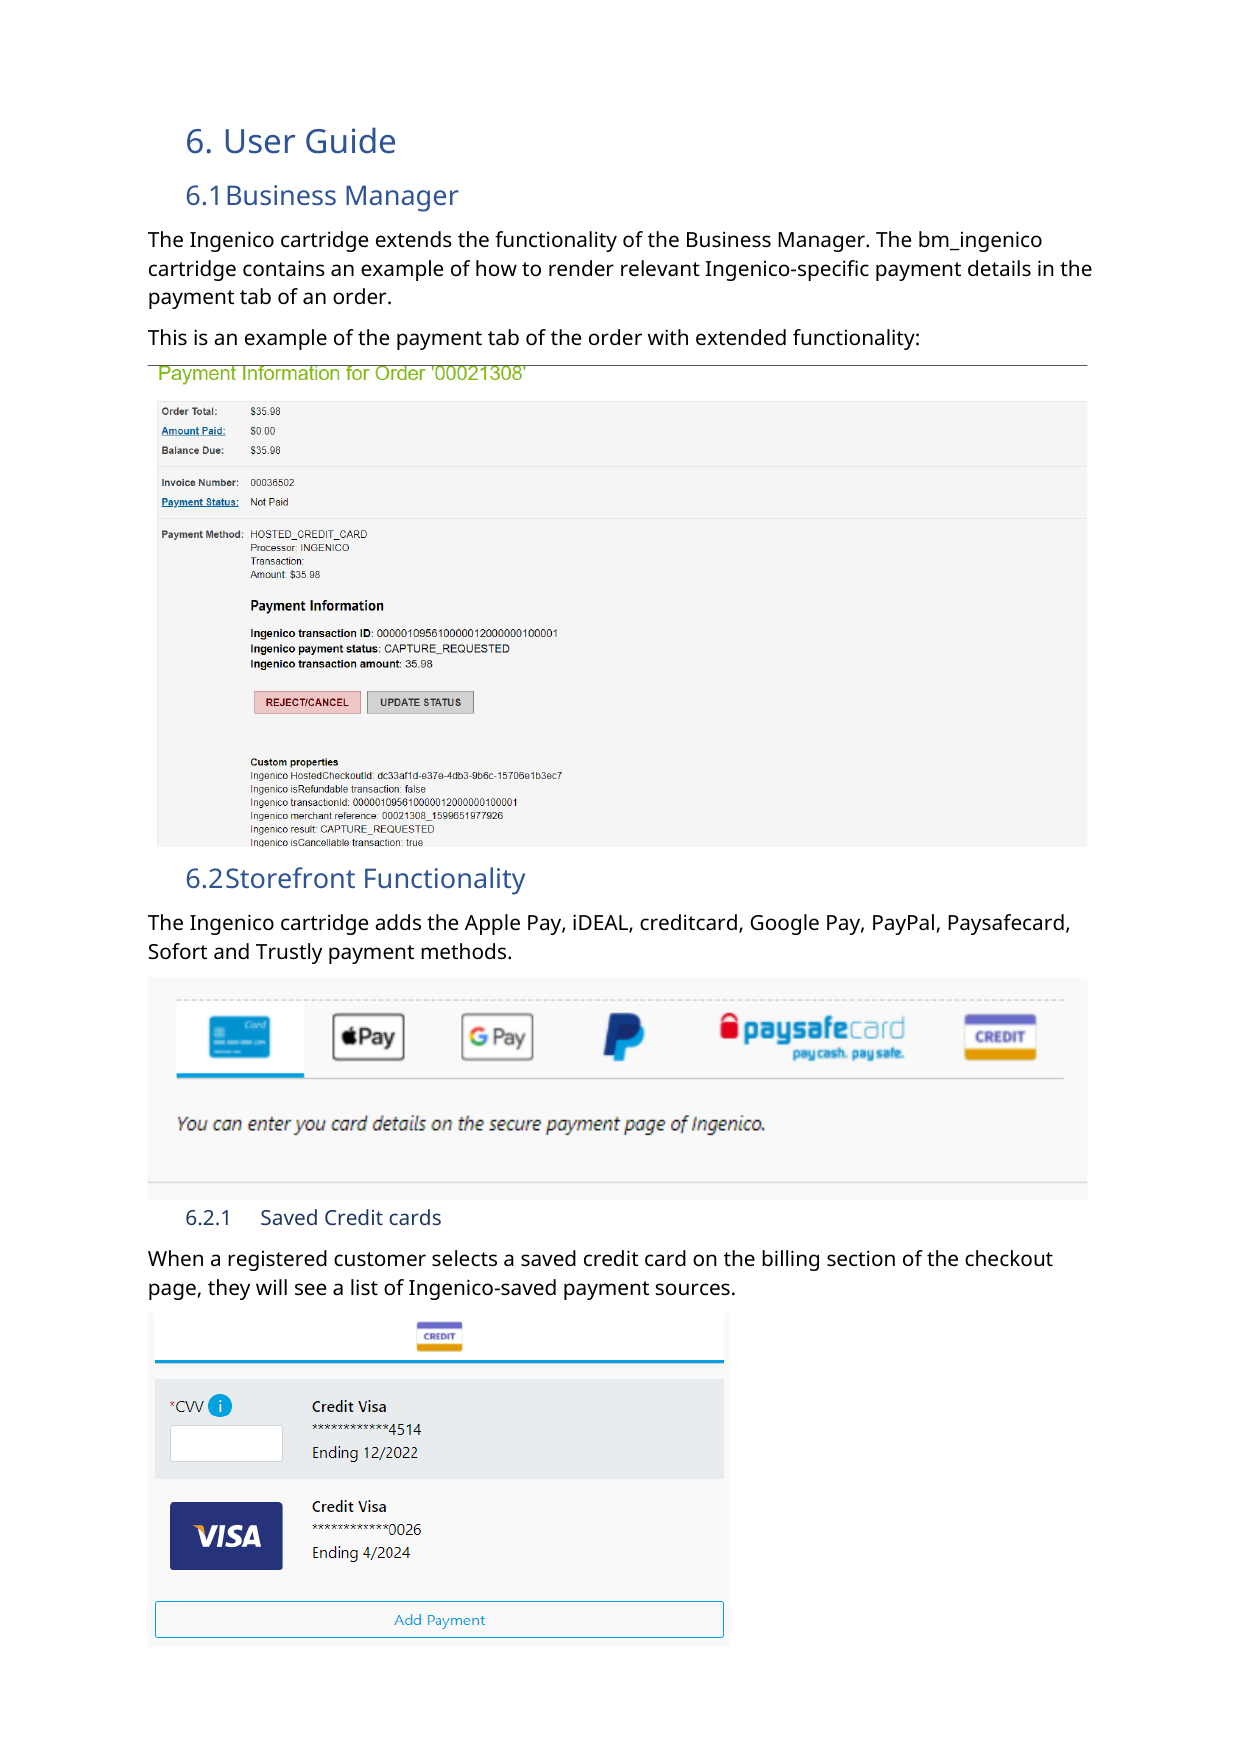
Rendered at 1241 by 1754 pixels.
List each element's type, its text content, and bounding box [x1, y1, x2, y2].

text When a registered customer selects a saved credit card on the billing section of the checkout page, they will see a list of Ingenico-saved payment sources. [148, 1244, 1093, 1301]
picture [147, 977, 1088, 1200]
text The Ingenico cartridge extends the functionality of the Business Manager. The bm_ingenico cartridge contains an example of how to render relevant Ingenico-specific payment details in the payment tab of an order. [148, 226, 1093, 311]
text The Ingenico cartridge adds the Apple Pay, iDEAL, creditcard, Google Pay, PayPal, Paysafecard, Sofort and Trustly payment methods. [148, 908, 1093, 965]
text This is an example of the payment tab of the order with extended functionality: [148, 323, 1093, 352]
subtitle Business Manager [185, 176, 1093, 213]
subtitle Storefront Functionality [185, 859, 1093, 896]
picture [147, 1313, 729, 1647]
picture [147, 364, 1088, 847]
subtitle User Guide [185, 118, 1093, 164]
subtitle Saved Credit cards [185, 1203, 1093, 1232]
